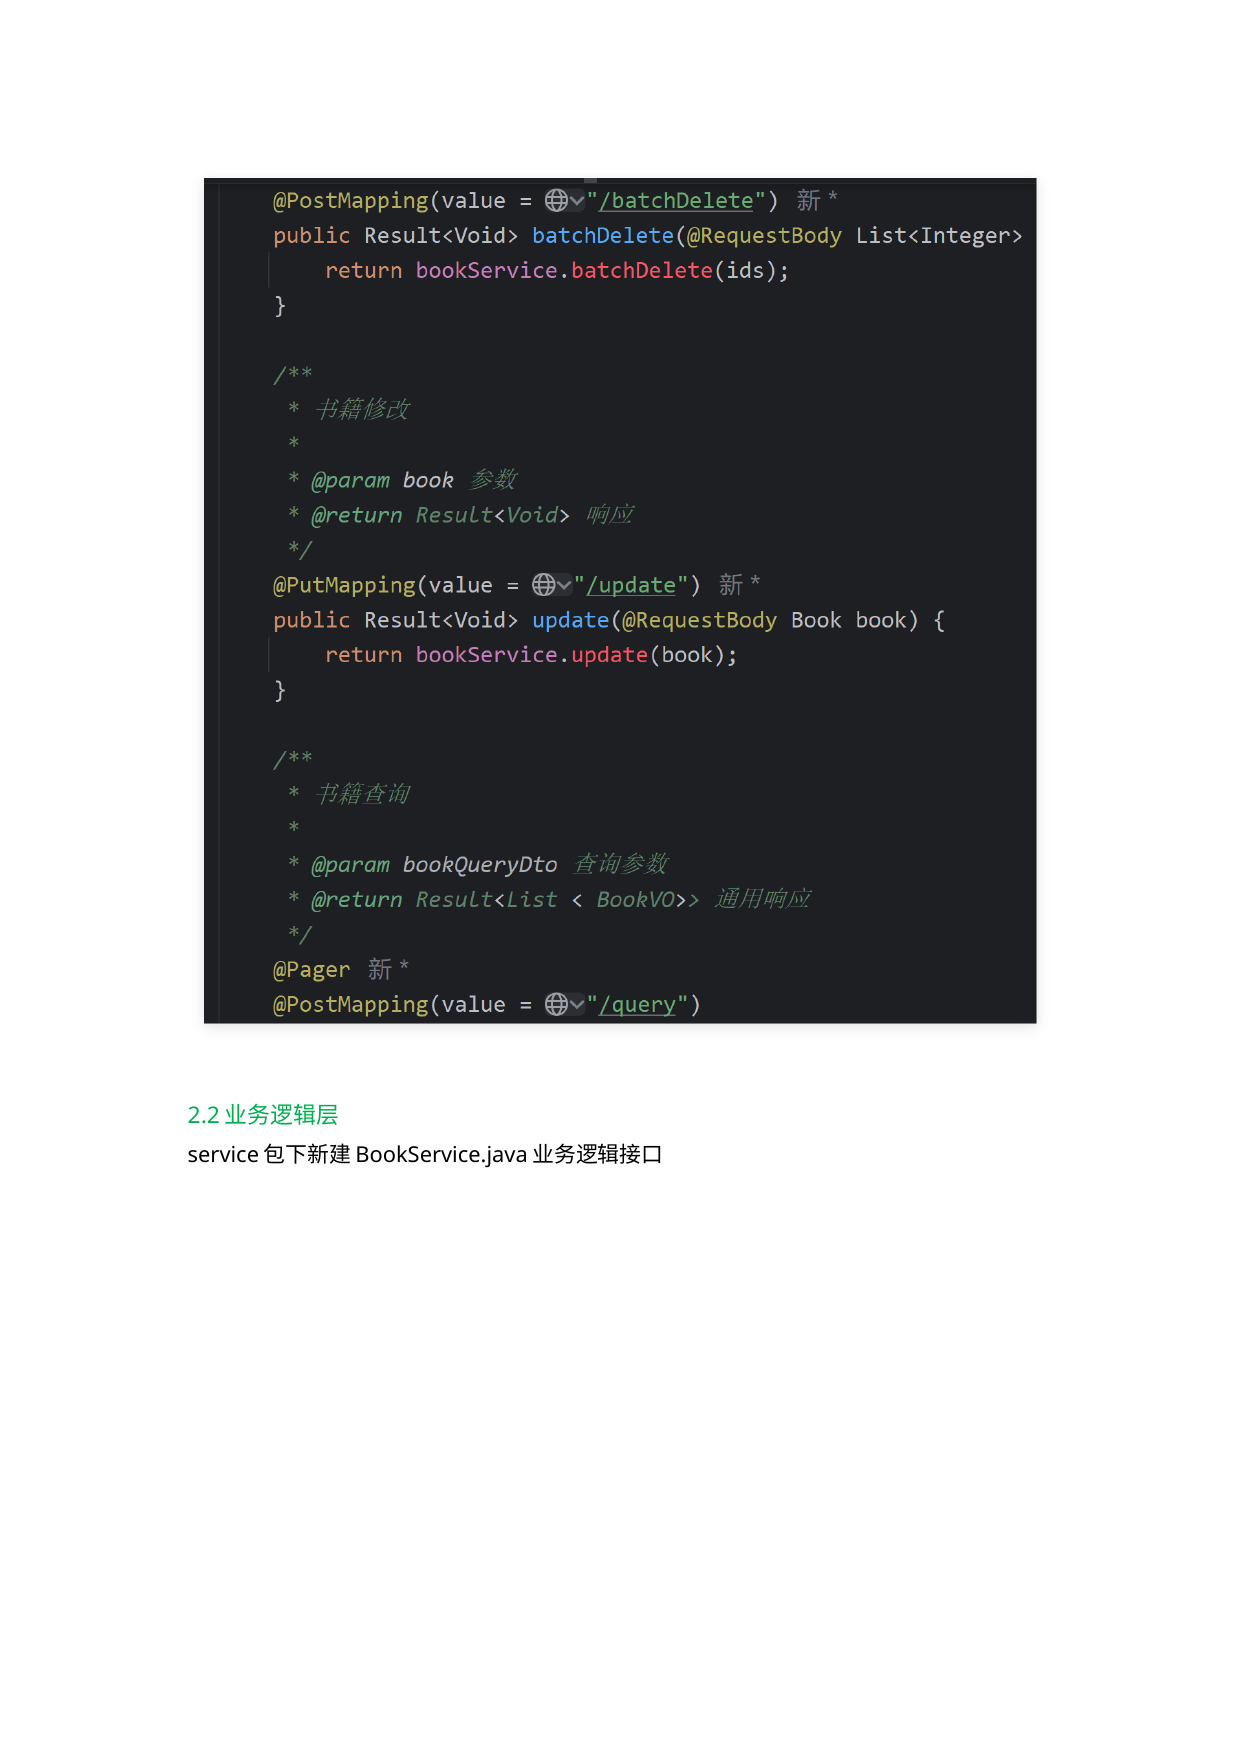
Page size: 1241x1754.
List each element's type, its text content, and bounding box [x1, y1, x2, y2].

picture [187, 162, 1053, 1040]
subtitle 2.2业务逻辑层 [187, 1097, 1053, 1130]
text service包下新建BookService.java业务逻辑接口 [187, 1137, 1053, 1169]
